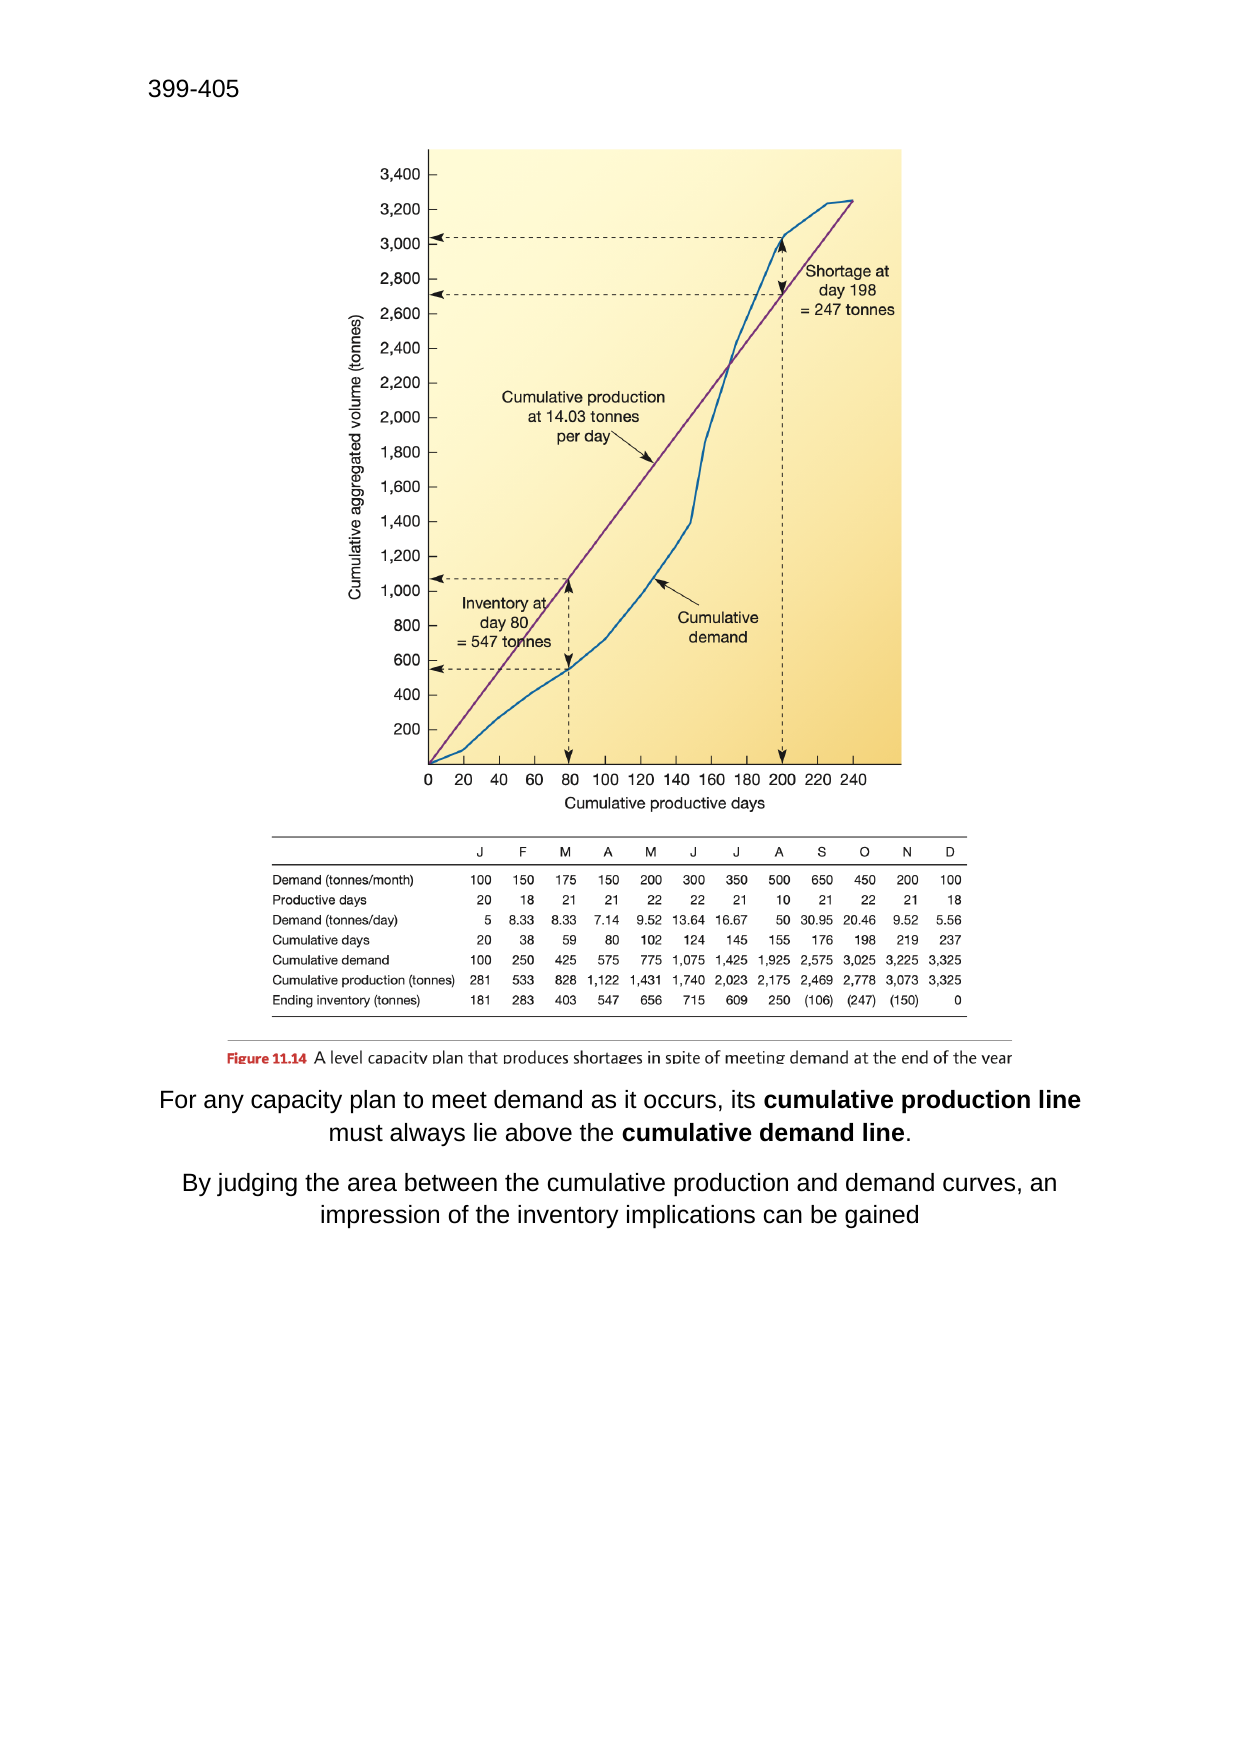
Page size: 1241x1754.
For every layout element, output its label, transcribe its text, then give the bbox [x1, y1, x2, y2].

text By judging the area between the cumulative production and demand curves, an impression of the inventory implications can be gained [148, 1167, 1093, 1229]
picture [227, 147, 1013, 1064]
text For any capacity plan to meet demand as it occurs, its cumulative production line must always lie above the cumulative demand line. [148, 1085, 1093, 1147]
